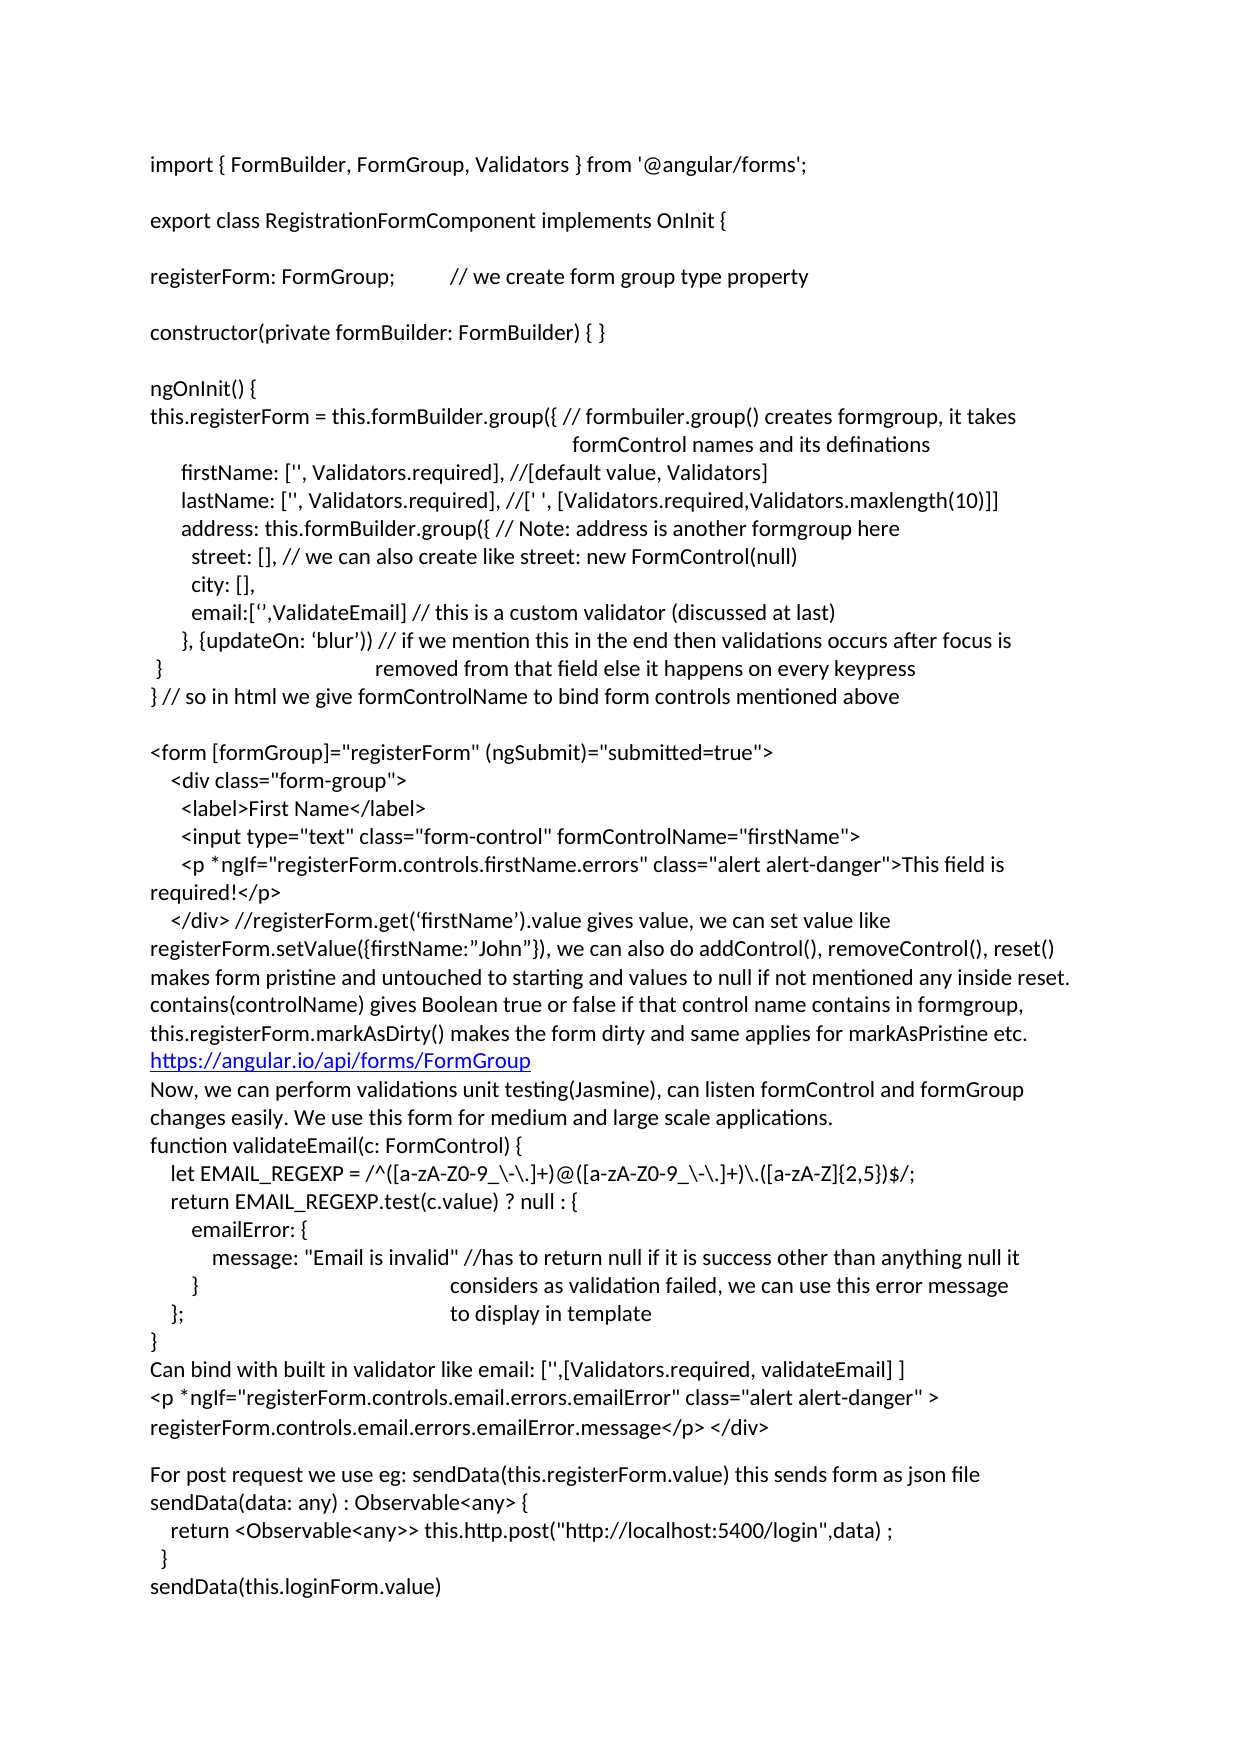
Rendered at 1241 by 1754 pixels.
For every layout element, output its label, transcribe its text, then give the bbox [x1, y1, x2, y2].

text } considers as validation failed, we can use this error message [150, 1271, 1090, 1299]
text <p *ngIf="registerForm.controls.email.errors.emailError" class="alert alert-danger" > registerForm.controls.email.errors.emailError.message</p> </div> [150, 1383, 1090, 1441]
text return EMAIL_REGEXP.test(c.value) ? null : { [150, 1187, 1090, 1215]
text constructor(private formBuilder: FormBuilder) { } [150, 318, 1090, 346]
text formControl names and its definations [150, 430, 1090, 458]
text <p *ngIf="registerForm.controls.firstName.errors" class="alert alert-danger">This field is required!</p> [150, 851, 1090, 907]
text For post request we use eg: sendData(this.registerForm.value) this sends form as json file [150, 1460, 1090, 1488]
text city: [], [150, 570, 1090, 598]
text sendData(data: any) : Observable<any> { [150, 1488, 1090, 1516]
text import { FormBuilder, FormGroup, Validators } from '@angular/forms'; [150, 150, 1090, 178]
text emailError: { [150, 1215, 1090, 1243]
text email:[‘’,ValidateEmail] // this is a custom validator (discussed at last) [150, 598, 1090, 626]
text message: "Email is invalid" //has to return null if it is success other than anything null it [150, 1243, 1090, 1271]
text } [150, 1544, 1090, 1572]
text }; to display in template [150, 1299, 1090, 1327]
text street: [], // we can also create like street: new FormControl(null) [150, 542, 1090, 570]
text return <Observable<any>> this.http.post("http://localhost:5400/login",data) ; [150, 1516, 1090, 1544]
text <form [formGroup]="registerForm" (ngSubmit)="submitted=true"> [150, 738, 1090, 766]
text Now, we can perform validations unit testing(Jasmine), can listen formControl and formGroup changes easily. We use this form for medium and large scale applications. [150, 1075, 1090, 1131]
text <div class="form-group"> [150, 766, 1090, 794]
text </div> //registerForm.get(‘firstName’).value gives value, we can set value like registerForm.setValue({firstName:”John”}), we can also do addControl(), removeControl(), reset() makes form pristine and untouched to starting and values to null if not mentioned any inside reset. contains(controlName) gives Boolean true or false if that control name contains in formgroup, this.registerForm.markAsDirty() makes the form dirty and same applies for markAsPristine etc. [150, 907, 1090, 1047]
text address: this.formBuilder.group({ // Note: address is another formgroup here [150, 514, 1090, 542]
text } removed from that field else it happens on every keypress [150, 654, 1090, 682]
text registerForm: FormGroup; // we create form group type property [150, 262, 1090, 290]
text } [150, 1327, 1090, 1355]
text <label>First Name</label> [150, 794, 1090, 822]
text Can bind with built in validator like email: ['',[Validators.required, validateEmail] ] [150, 1355, 1090, 1383]
text firstName: ['', Validators.required], //[default value, Validators] [150, 458, 1090, 486]
text lastName: ['', Validators.required], //[' ', [Validators.required,Validators.maxlength(10)]] [150, 486, 1090, 514]
text ngOnInit() { [150, 374, 1090, 402]
text let EMAIL_REGEXP = /^([a-zA-Z0-9_\-\.]+)@([a-zA-Z0-9_\-\.]+)\.([a-zA-Z]{2,5})$/; [150, 1159, 1090, 1187]
text } // so in html we give formControlName to bind form controls mentioned above [150, 682, 1090, 710]
text }, {updateOn: ‘blur’)) // if we mention this in the end then validations occurs after focus is [150, 626, 1090, 654]
text <input type="text" class="form-control" formControlName="firstName"> [150, 822, 1090, 851]
text this.registerForm = this.formBuilder.group({ // formbuiler.group() creates formgroup, it takes [150, 402, 1090, 430]
text export class RegistrationFormComponent implements OnInit { [150, 206, 1090, 234]
text https://angular.io/api/forms/FormGroup [150, 1047, 1090, 1075]
text function validateEmail(c: FormControl) { [150, 1131, 1090, 1159]
text sendData(this.loginForm.value) [150, 1572, 1090, 1600]
